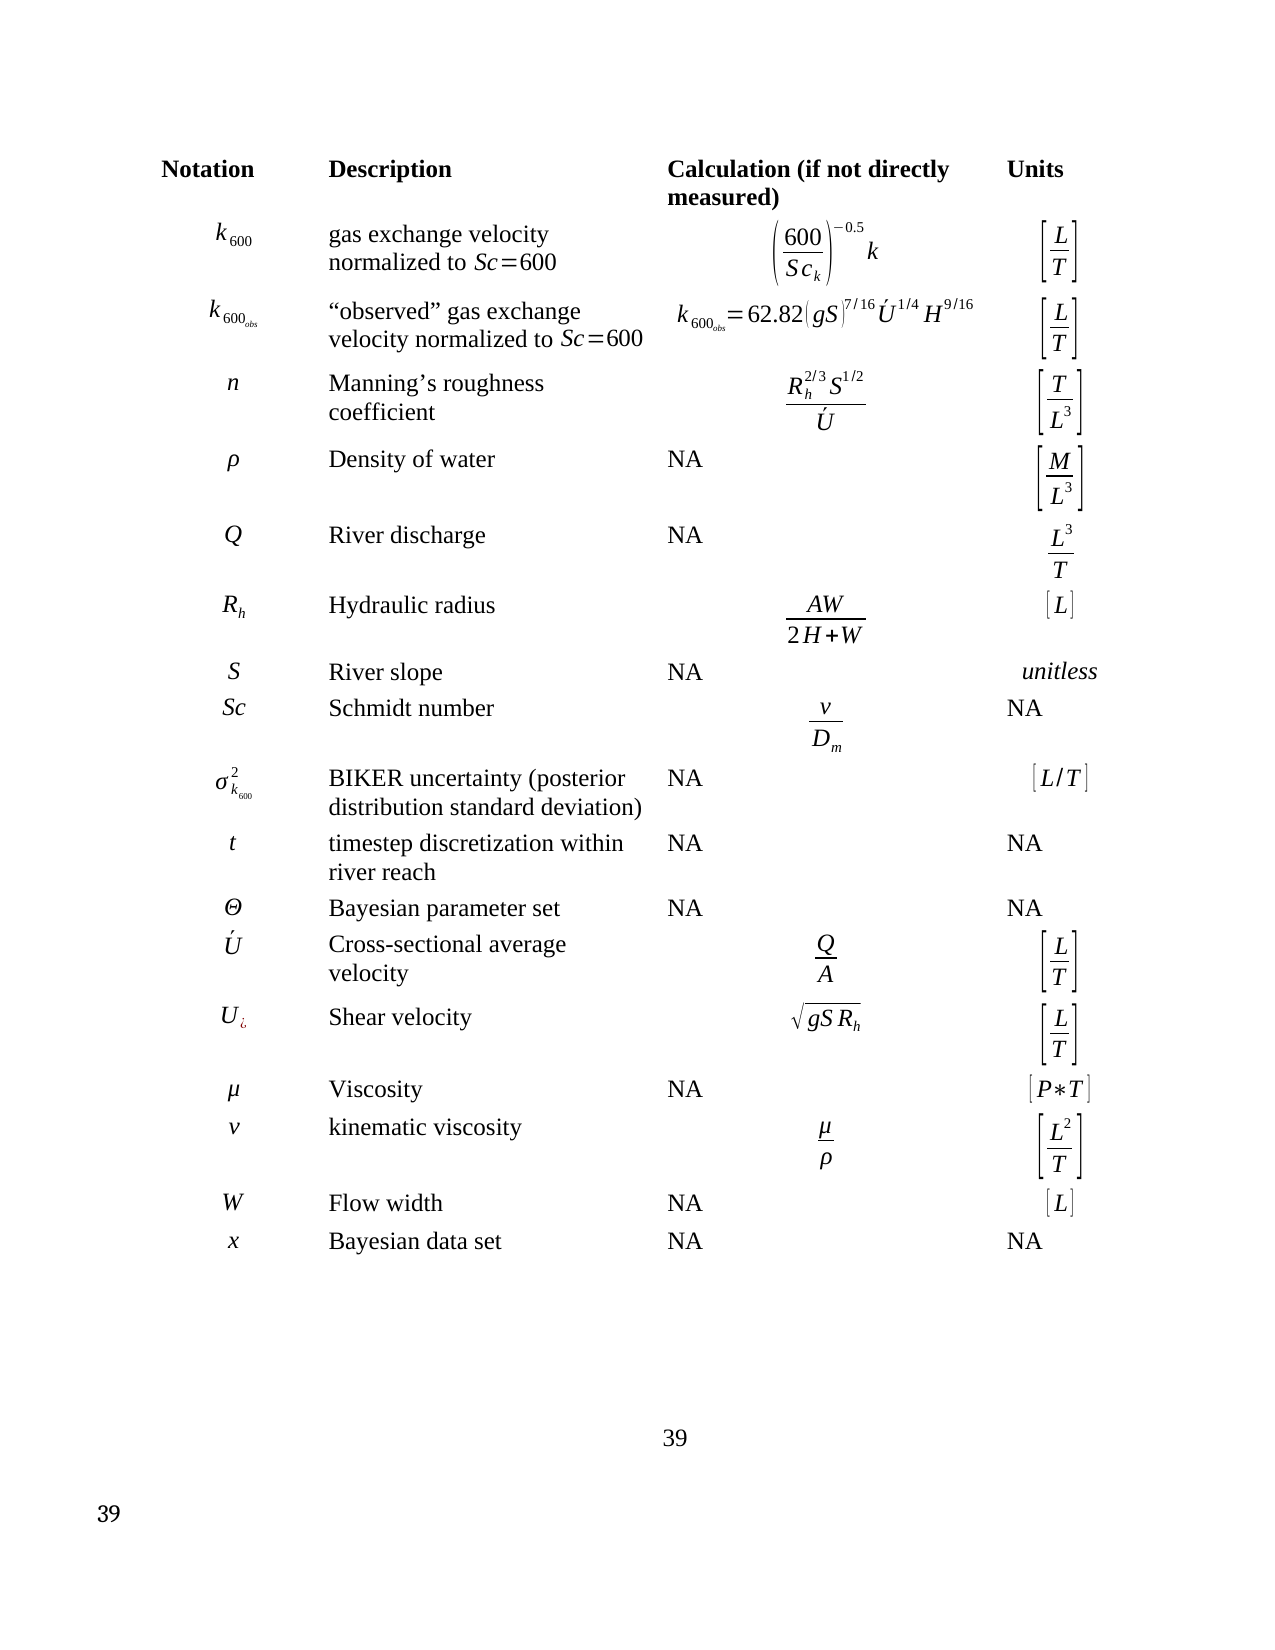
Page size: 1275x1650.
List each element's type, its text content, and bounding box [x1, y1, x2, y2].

table_cell Viscosity [317, 1070, 656, 1108]
table_header Units [995, 150, 1125, 215]
table_cell [150, 215, 317, 292]
table_cell Manning’s roughness coefficient [317, 364, 656, 440]
table_cell NA [656, 889, 995, 926]
table_cell [150, 1070, 317, 1108]
table_cell [656, 926, 995, 998]
table_header Notation [150, 150, 317, 215]
table_cell NA [656, 1184, 995, 1222]
table_cell [150, 824, 317, 889]
table_cell Bayesian data set [317, 1222, 656, 1258]
table_header Description [317, 150, 656, 215]
table_cell NA [656, 516, 995, 586]
table_cell NA [995, 889, 1125, 926]
table_cell NA [656, 1222, 995, 1258]
table_cell [656, 215, 995, 292]
table_cell [995, 586, 1125, 653]
table_cell [656, 364, 995, 440]
table_cell [995, 516, 1125, 586]
table_cell [995, 653, 1125, 689]
table_cell [150, 926, 317, 998]
table_cell NA [656, 440, 995, 516]
table_cell Hydraulic radius [317, 586, 656, 653]
table_cell [656, 586, 995, 653]
table_cell [995, 292, 1125, 364]
table_cell [150, 1222, 317, 1258]
table_cell [150, 889, 317, 926]
table_cell [150, 653, 317, 689]
table_cell [995, 1184, 1125, 1222]
table_cell timestep discretization within river reach [317, 824, 656, 889]
table_cell [995, 998, 1125, 1070]
table_cell [656, 292, 995, 364]
table_cell [150, 364, 317, 440]
table_header Calculation (if not directly measured) [656, 150, 995, 215]
table_cell [995, 215, 1125, 292]
table_cell [150, 516, 317, 586]
table_cell [150, 759, 317, 824]
table_cell [995, 926, 1125, 998]
table_cell Schmidt number [317, 689, 656, 759]
table_cell Bayesian parameter set [317, 889, 656, 926]
table_cell Shear velocity [317, 998, 656, 1070]
table_cell Density of water [317, 440, 656, 516]
table_cell [150, 998, 317, 1070]
table_cell [995, 1108, 1125, 1184]
table_cell [150, 586, 317, 653]
table_cell NA [656, 759, 995, 824]
table_cell gas exchange velocity normalized to [317, 215, 656, 292]
table_cell [150, 440, 317, 516]
table_cell River slope [317, 653, 656, 689]
table_cell “observed” gas exchange velocity normalized to [317, 292, 656, 364]
table_cell [995, 759, 1125, 824]
table_cell Cross-sectional average velocity [317, 926, 656, 998]
table_cell NA [995, 689, 1125, 759]
table_cell [150, 689, 317, 759]
table_cell Flow width [317, 1184, 656, 1222]
table_cell NA [995, 824, 1125, 889]
table_cell NA [656, 1070, 995, 1108]
table_cell NA [656, 653, 995, 689]
table_cell [995, 364, 1125, 440]
table_cell [150, 292, 317, 364]
table_cell BIKER uncertainty (posterior distribution standard deviation) [317, 759, 656, 824]
table_cell [995, 440, 1125, 516]
table_cell kinematic viscosity [317, 1108, 656, 1184]
table_cell River discharge [317, 516, 656, 586]
table_cell [995, 1070, 1125, 1108]
table_cell [150, 1108, 317, 1184]
table_cell NA [656, 824, 995, 889]
table_cell [656, 1108, 995, 1184]
table_cell [150, 1184, 317, 1222]
table_cell [656, 998, 995, 1070]
table_cell [656, 689, 995, 759]
table_cell NA [995, 1222, 1125, 1258]
